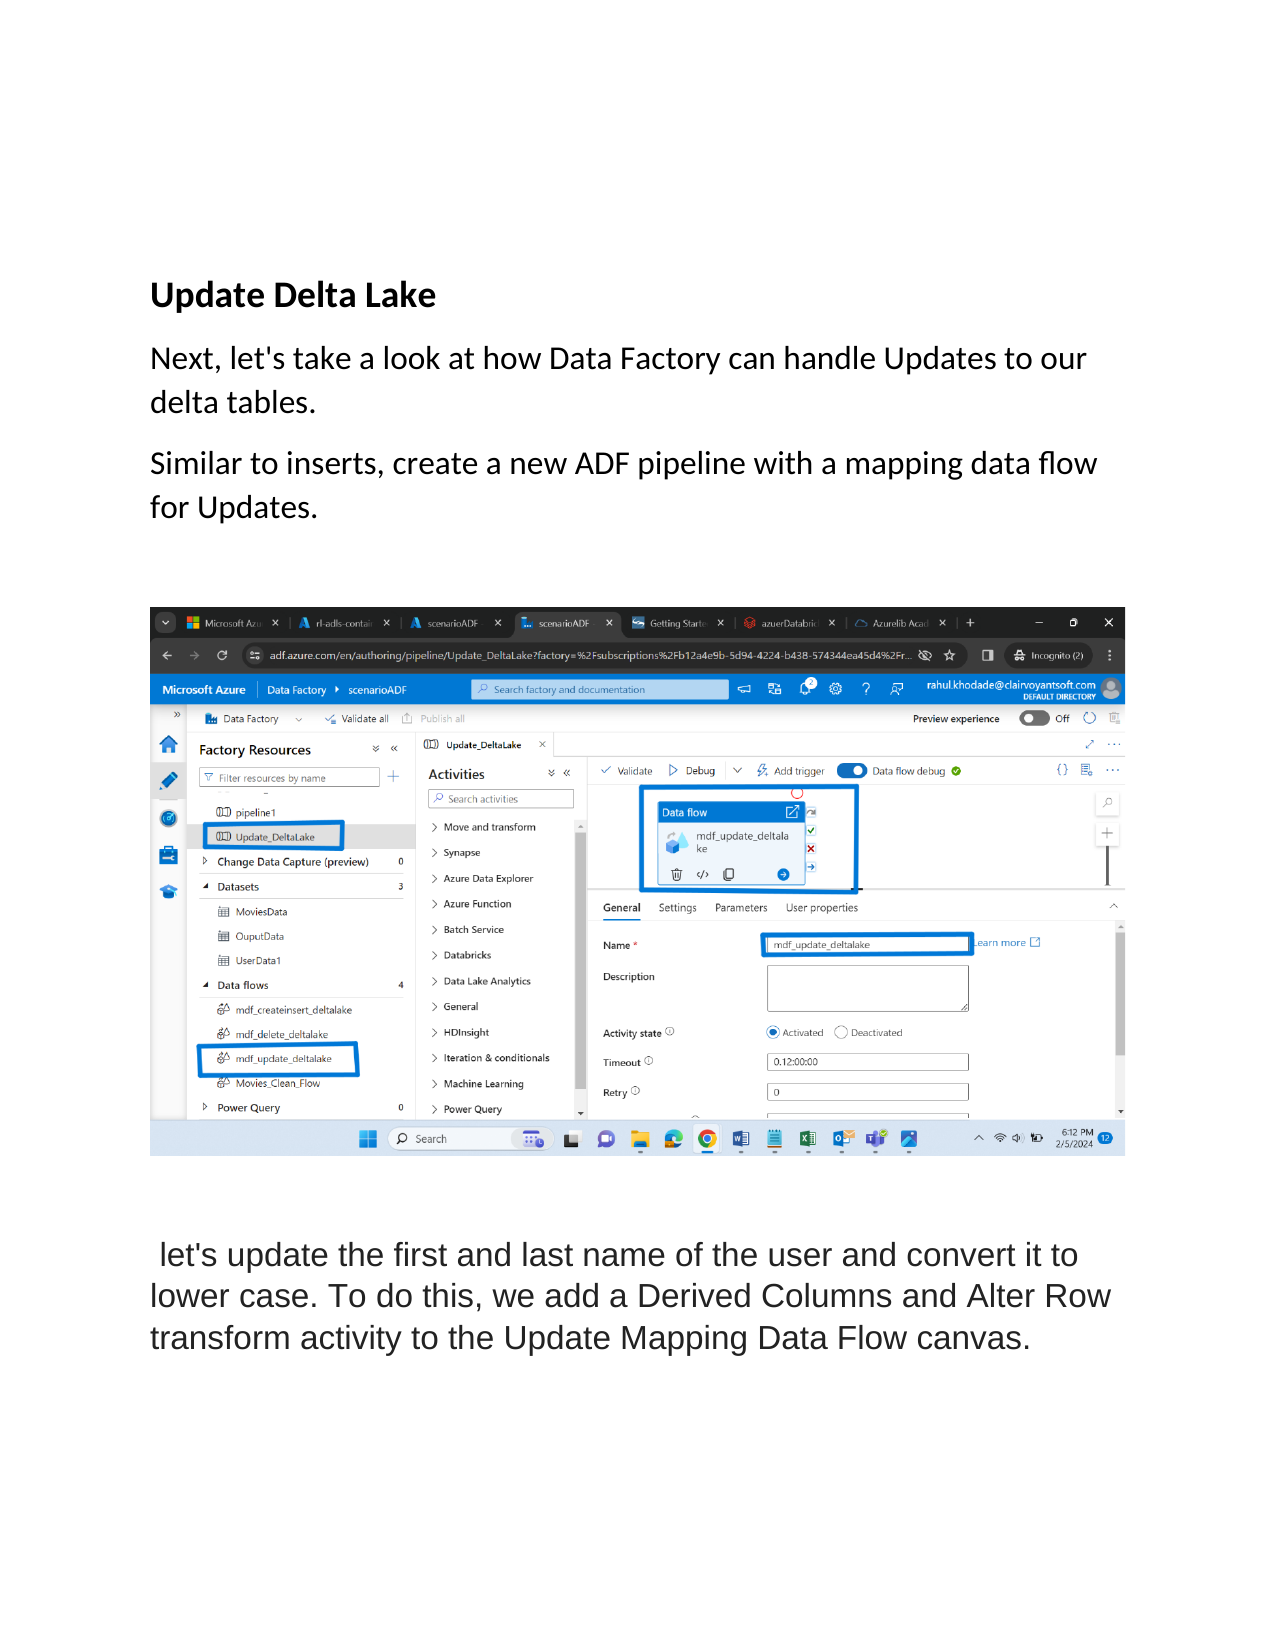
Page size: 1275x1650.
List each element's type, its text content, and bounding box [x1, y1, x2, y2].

picture [150, 607, 1125, 1156]
text let's update the first and last name of the user and convert it to lower case. To do this, we add a Derived Columns and Alter Row transform activity to the Update Mapping Data Flow canvas. [150, 1235, 1125, 1356]
text Next, let's take a look at how Data Factory can handle Updates to our delta tables. [150, 337, 1125, 422]
text Similar to inserts, create a new ADF pipeline with a mapping data flow for Updates. [150, 442, 1125, 527]
text Update Delta Lake [150, 271, 1125, 317]
